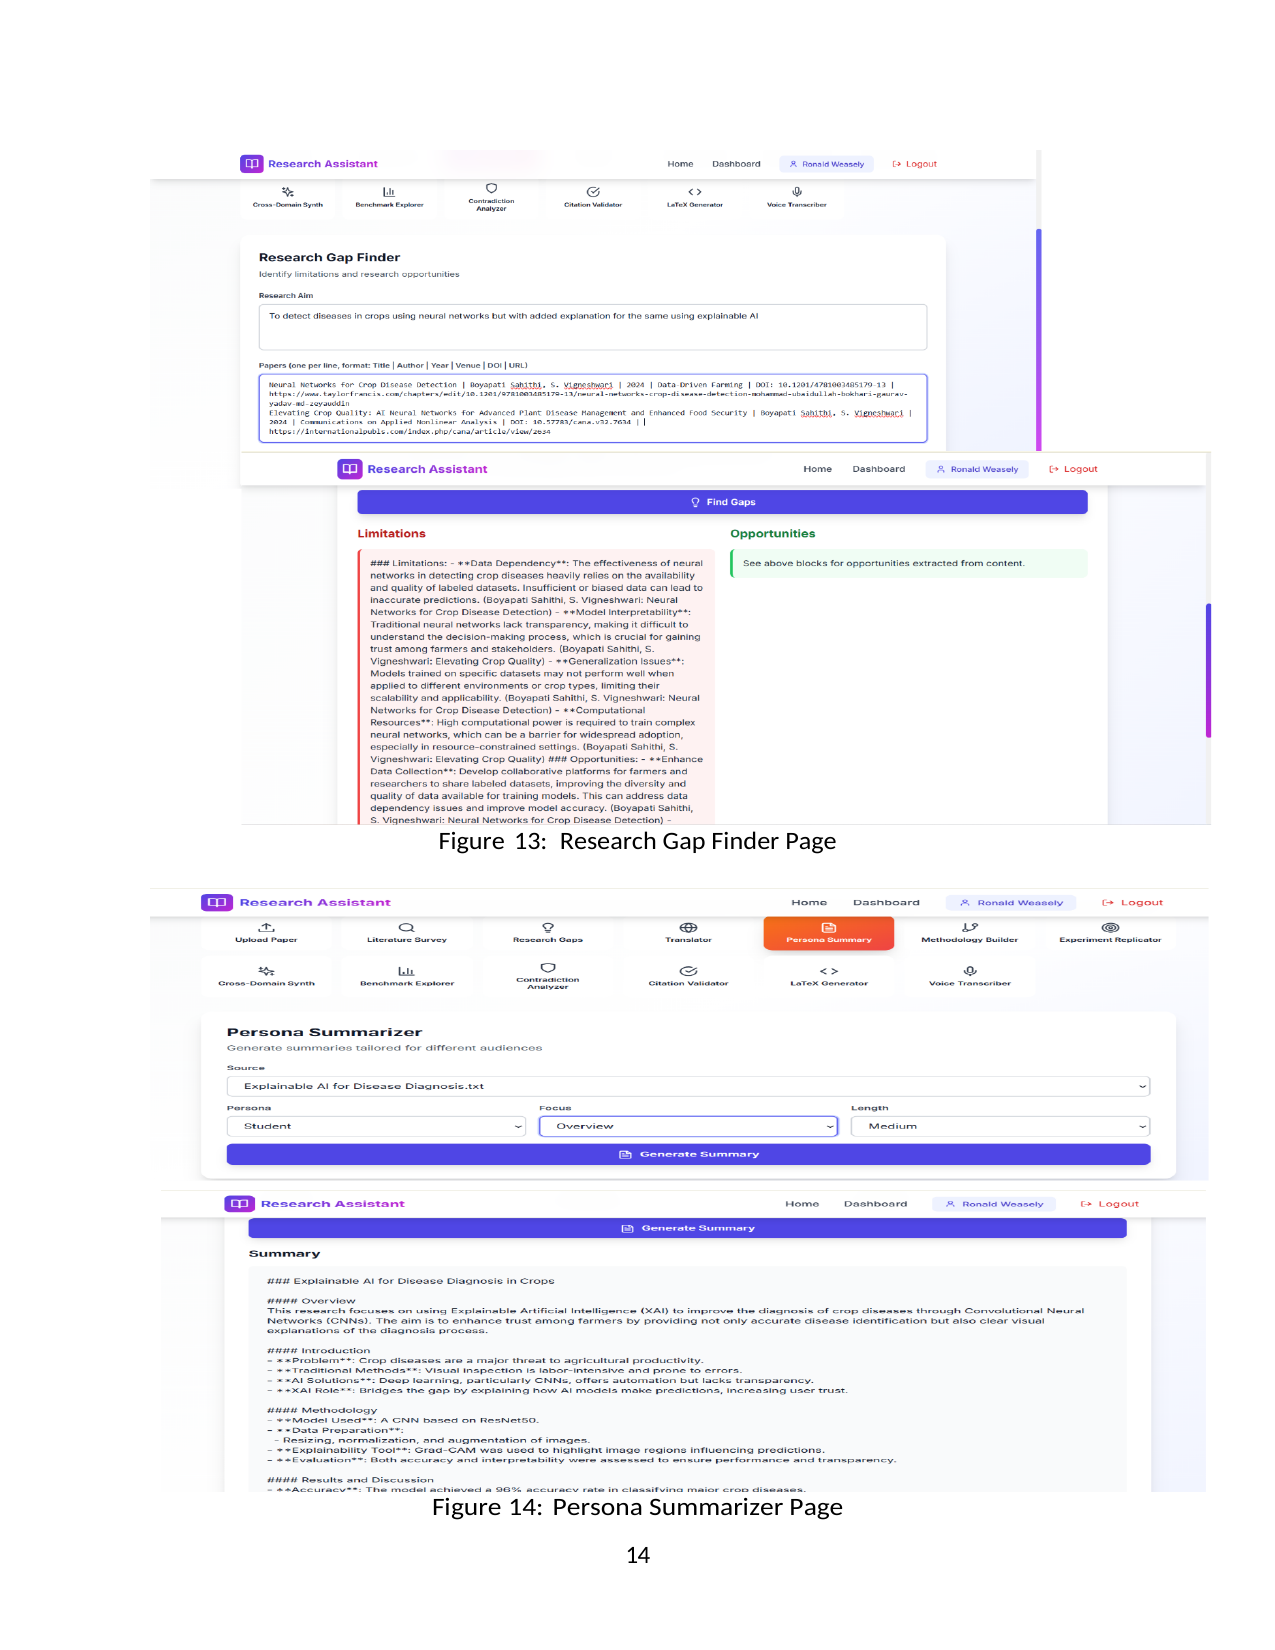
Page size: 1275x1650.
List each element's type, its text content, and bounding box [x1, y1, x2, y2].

text Figure 13: Research Gap Finder Page [150, 825, 1125, 856]
text Figure 14: Persona Summarizer Page [150, 1492, 1125, 1522]
picture [150, 888, 1209, 1492]
picture [150, 150, 1212, 825]
